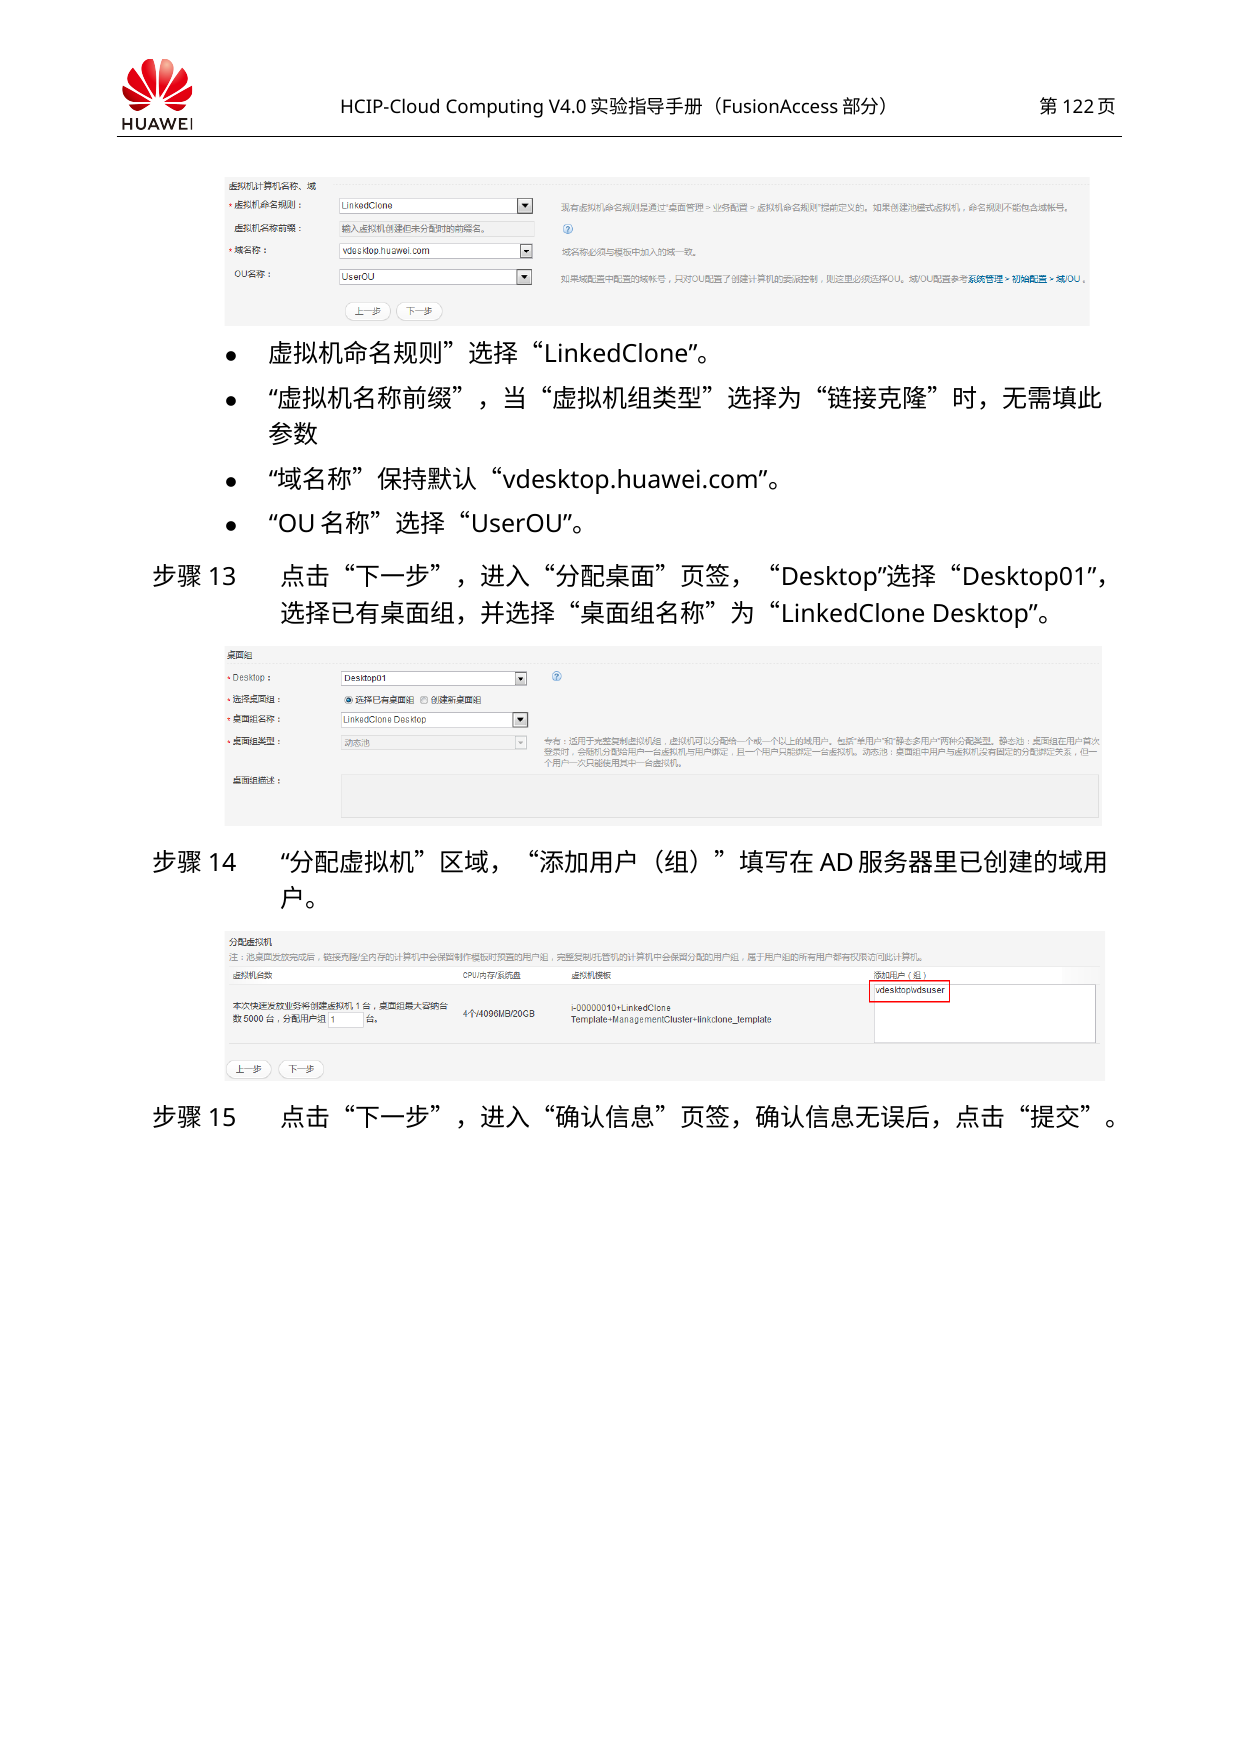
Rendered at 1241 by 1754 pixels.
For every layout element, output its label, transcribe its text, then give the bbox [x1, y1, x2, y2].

text “域名称”保持默认“vdesktop.huawei.com”。 [224, 459, 1122, 496]
text 点击“下一步”，进入“确认信息”页签，确认信息无误后，点击“提交”。 [236, 1097, 1122, 1134]
picture [224, 177, 1090, 326]
text “分配虚拟机”区域，“添加用户（组）”填写在AD服务器里已创建的域用户。 [236, 843, 1122, 915]
text 虚拟机命名规则”选择“LinkedClone”。 [224, 334, 1122, 370]
text “虚拟机名称前缀”，当“虚拟机组类型”选择为“链接克隆”时，无需填此参数 [224, 378, 1122, 451]
picture [122, 59, 193, 130]
text 点击“下一步”，进入“分配桌面”页签，“Desktop”选择“Desktop01”，选择已有桌面组，并选择“桌面组名称”为“LinkedClone Desktop”。 [236, 557, 1122, 629]
text “OU名称”选择“UserOU”。 [224, 504, 1122, 540]
picture [224, 646, 1102, 826]
picture [224, 931, 1106, 1081]
